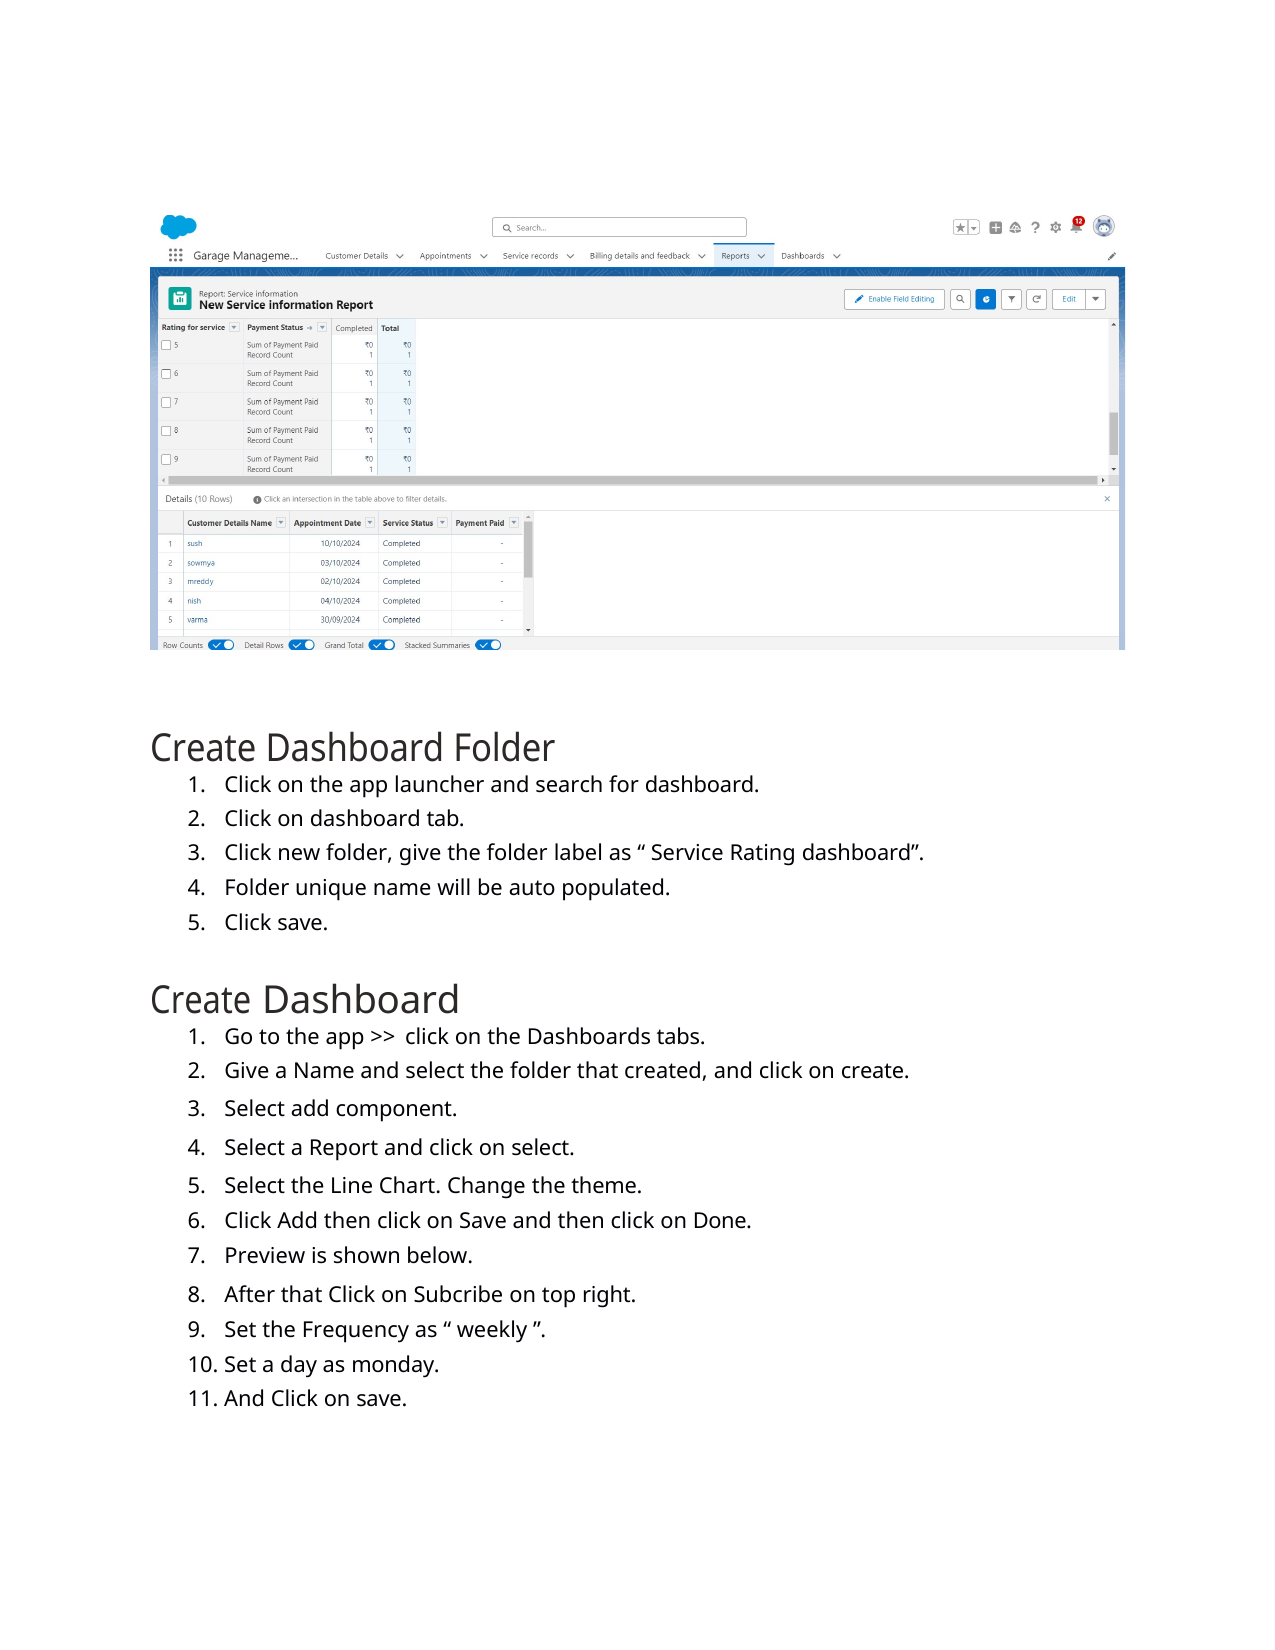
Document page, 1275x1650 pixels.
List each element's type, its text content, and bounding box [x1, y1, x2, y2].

list Click on the app launcher and search for dashboard. [187, 772, 1125, 798]
list Set a day as monday. [187, 1349, 1125, 1378]
list Select a Report and click on select. [187, 1132, 1125, 1162]
subtitle Create Dashboard Folder [150, 718, 1125, 772]
list Preview is shown below. [187, 1239, 1125, 1269]
list Click Add then click on Save and then click on Done. [187, 1205, 1125, 1234]
list Select the Line Chart. Change the theme. [187, 1170, 1125, 1200]
list Click new folder, give the folder label as “ Service Rating dashboard”. [187, 837, 1125, 867]
list Set the Frequency as “ weekly ”. [187, 1314, 1125, 1344]
subtitle Create Dashboard [150, 971, 1125, 1024]
list Folder unique name will be auto populated. [187, 872, 1125, 902]
list Give a Name and select the folder that created, and click on create. [187, 1055, 1125, 1084]
picture [150, 215, 1125, 650]
list Select add component. [187, 1093, 1125, 1122]
list Go to the app >> click on the Dashboards tabs. [187, 1024, 1125, 1050]
list Click on dashboard tab. [187, 803, 1125, 832]
list And Click on save. [187, 1383, 1125, 1413]
list After that Click on Subcribe on top right. [187, 1279, 1125, 1309]
list Click save. [187, 907, 1125, 937]
